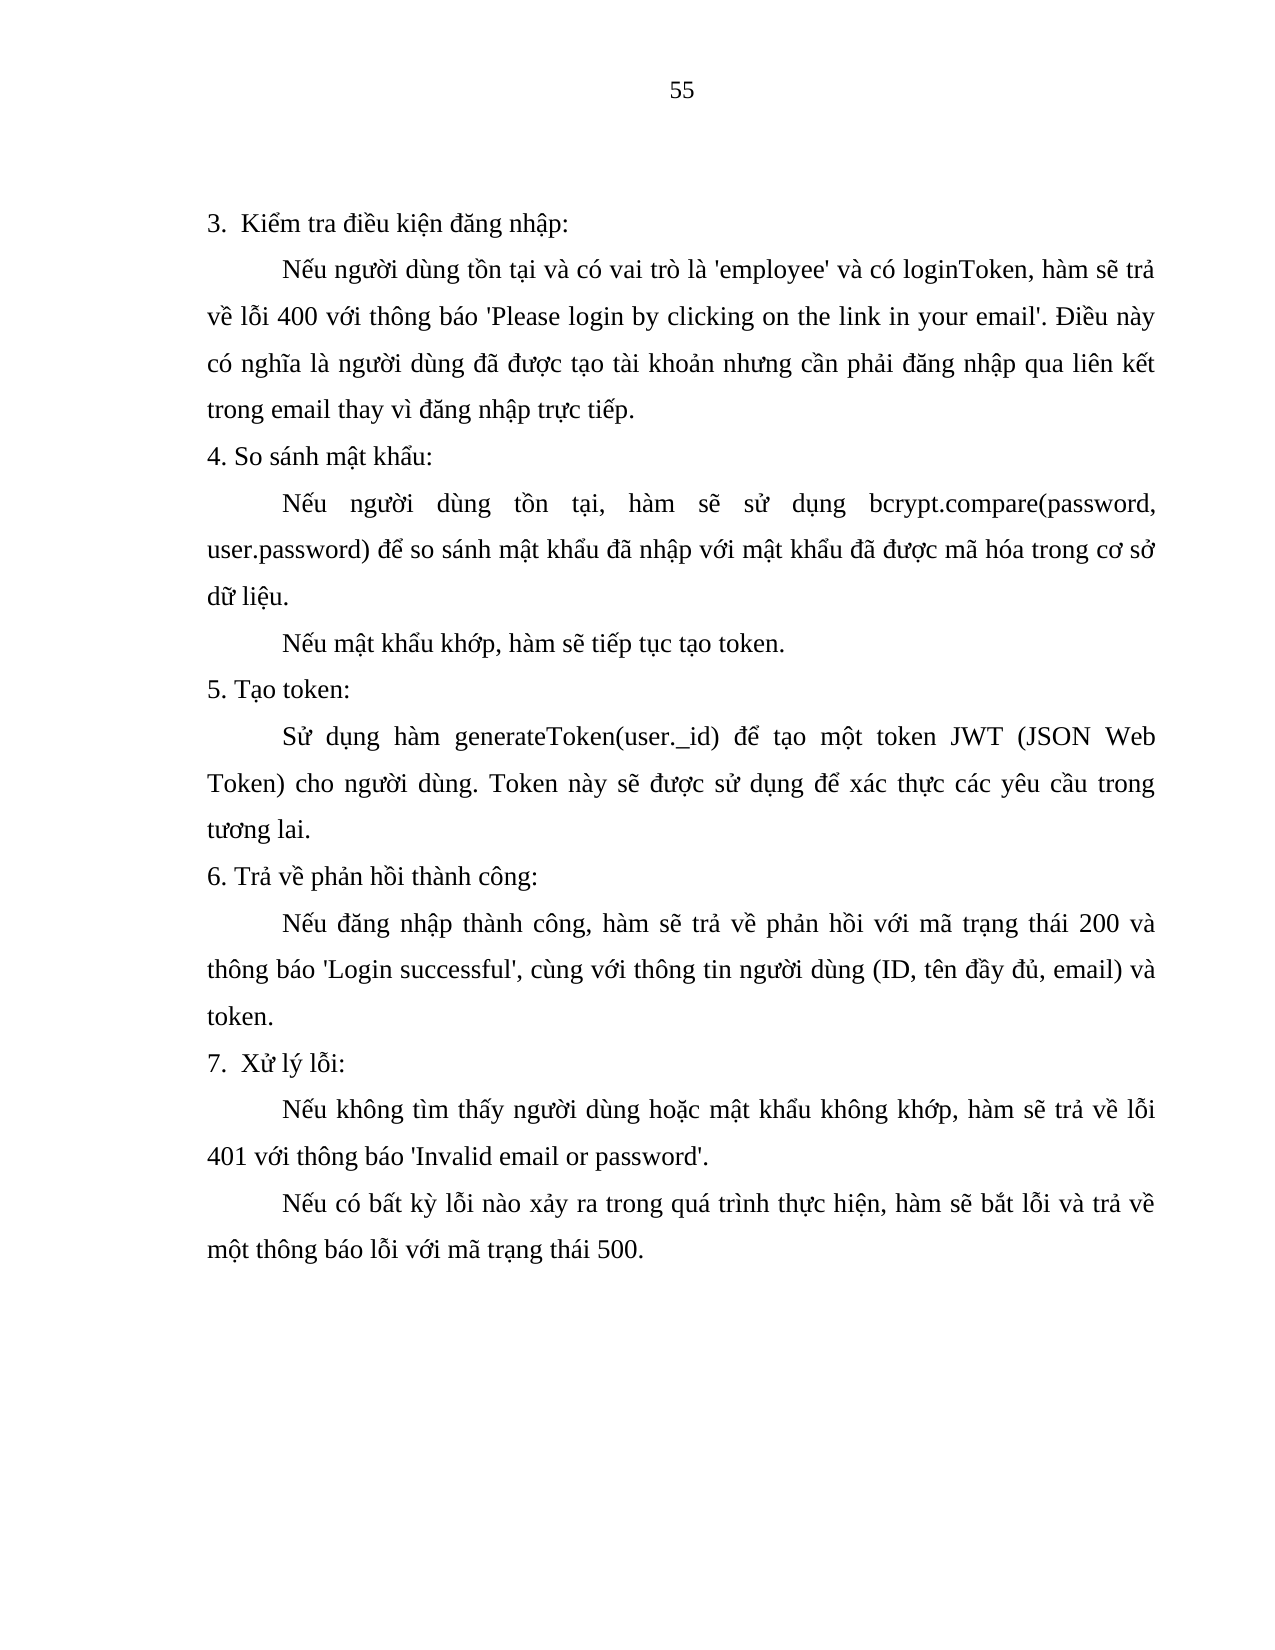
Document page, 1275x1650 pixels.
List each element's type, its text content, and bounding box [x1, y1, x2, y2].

list So sánh mật khẩu: [207, 440, 1157, 471]
text Nếu mật khẩu khớp, hàm sẽ tiếp tục tạo token. [207, 627, 1157, 658]
text Nếu người dùng tồn tại và có vai trò là 'employee' và có loginToken, hàm sẽ trả về lỗi 400 với thông báo 'Please login by clicking on the link in your email'. Điều này có nghĩa là người dùng đã được tạo tài khoản nhưng cần phải đăng nhập qua liên kết trong email thay vì đăng nhập trực tiếp. [207, 253, 1157, 424]
text Nếu người dùng tồn tại, hàm sẽ sử dụng bcrypt.compare(password, user.password) để so sánh mật khẩu đã nhập với mật khẩu đã được mã hóa trong cơ sở dữ liệu. [207, 487, 1157, 611]
text Sử dụng hàm generateToken(user._id) để tạo một token JWT (JSON Web Token) cho người dùng. Token này sẽ được sử dụng để xác thực các yêu cầu trong tương lai. [207, 720, 1157, 844]
list Xử lý lỗi: [207, 1047, 1157, 1078]
list Kiểm tra điều kiện đăng nhập: [207, 207, 1157, 238]
list Tạo token: [207, 673, 1157, 704]
text Nếu có bất kỳ lỗi nào xảy ra trong quá trình thực hiện, hàm sẽ bắt lỗi và trả về một thông báo lỗi với mã trạng thái 500. [207, 1187, 1157, 1264]
text Nếu không tìm thấy người dùng hoặc mật khẩu không khớp, hàm sẽ trả về lỗi 401 với thông báo 'Invalid email or password'. [207, 1093, 1157, 1171]
text Nếu đăng nhập thành công, hàm sẽ trả về phản hồi với mã trạng thái 200 và thông báo 'Login successful', cùng với thông tin người dùng (ID, tên đầy đủ, email) và token. [207, 907, 1157, 1031]
list Trả về phản hồi thành công: [207, 860, 1157, 891]
